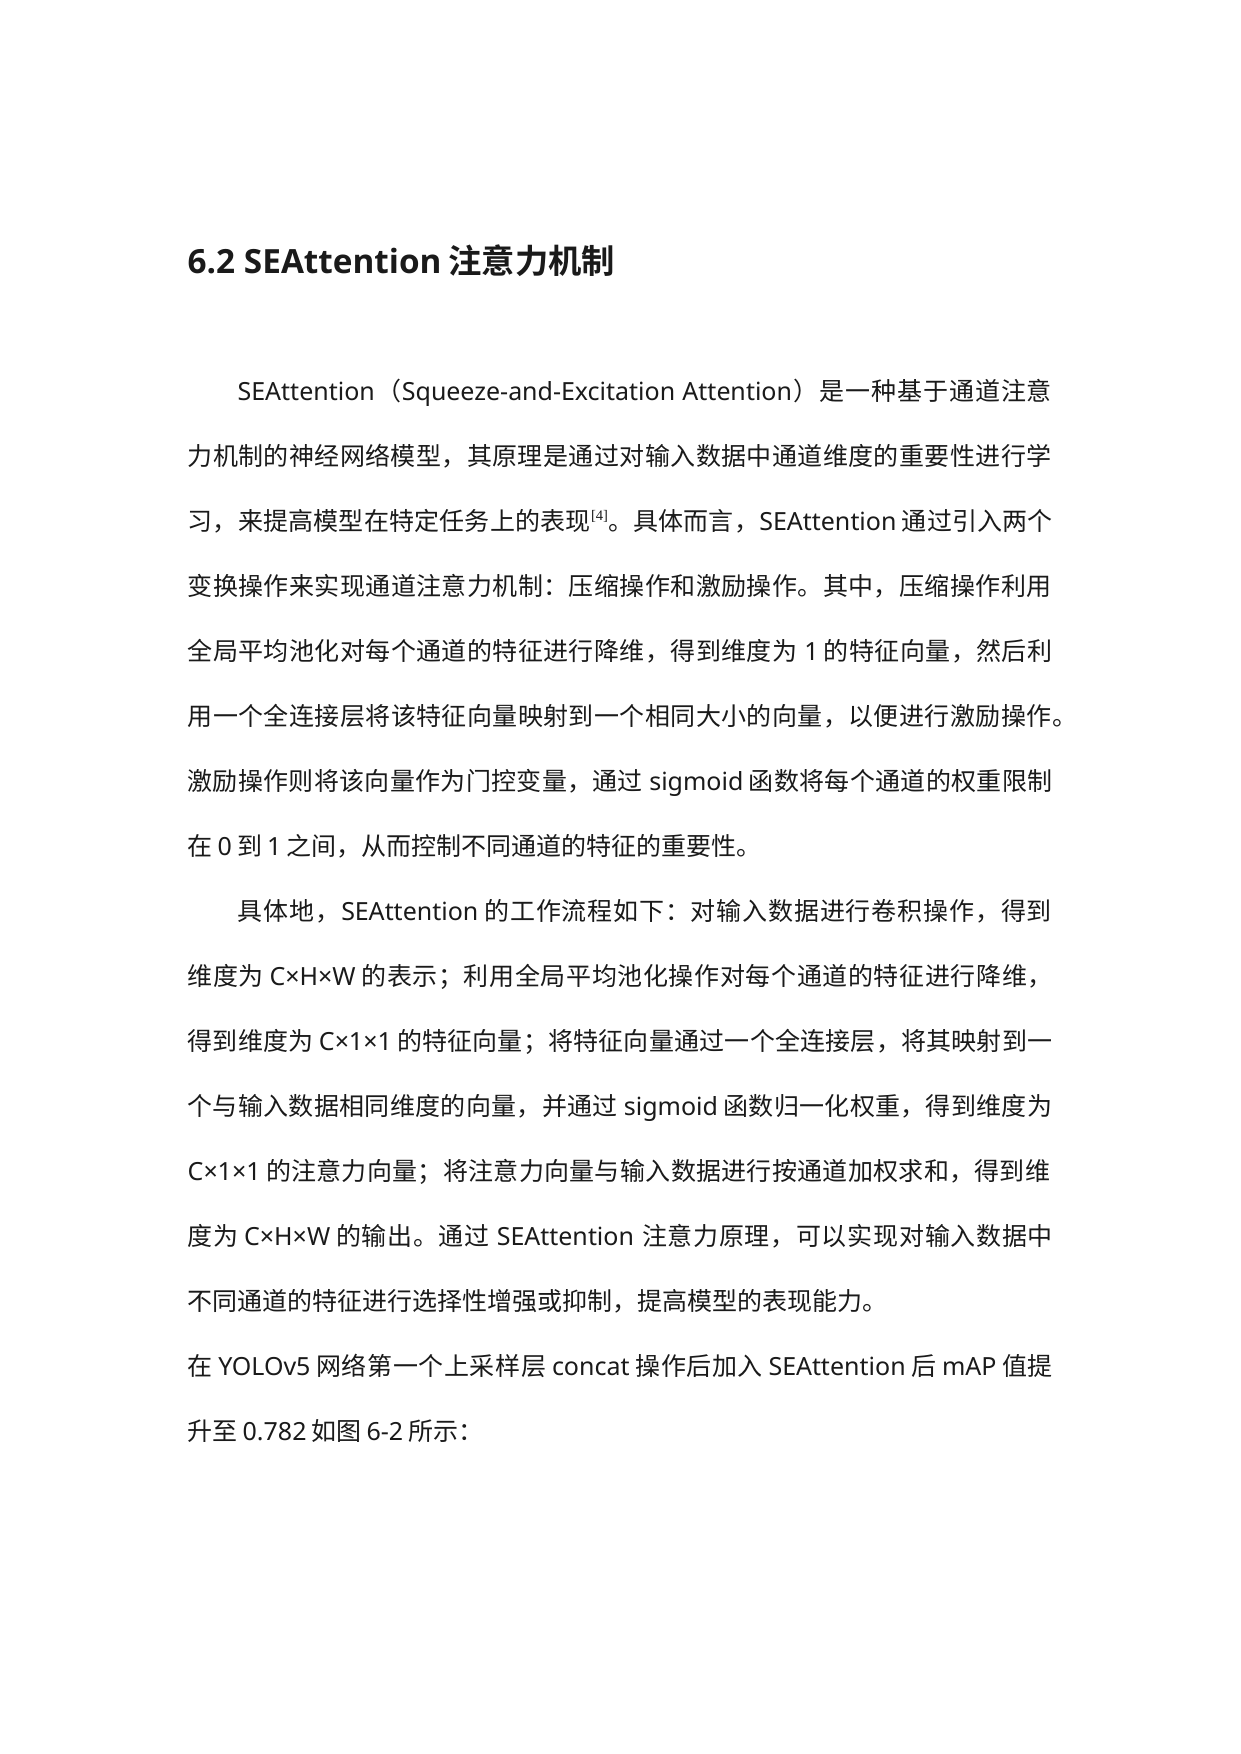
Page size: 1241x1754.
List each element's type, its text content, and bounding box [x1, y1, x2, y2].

text 在YOLOv5网络第一个上采样层concat操作后加入SEAttention后mAP值提升至0.782如图6-2所示： [187, 1332, 1053, 1462]
text SEAttention（Squeeze-and-Excitation Attention）是一种基于通道注意力机制的神经网络模型，其原理是通过对输入数据中通道维度的重要性进行学习，来提高模型在特定任务上的表现[4]。具体而言，SEAttention通过引入两个变换操作来实现通道注意力机制：压缩操作和激励操作。其中，压缩操作利用全局平均池化对每个通道的特征进行降维，得到维度为1的特征向量，然后利用一个全连接层将该特征向量映射到一个相同大小的向量，以便进行激励操作。激励操作则将该向量作为门控变量，通过sigmoid函数将每个通道的权重限制在0到1之间，从而控制不同通道的特征的重要性。 [187, 357, 1053, 877]
text 具体地，SEAttention的工作流程如下：对输入数据进行卷积操作，得到维度为C×H×W的表示；利用全局平均池化操作对每个通道的特征进行降维，得到维度为C×1×1的特征向量；将特征向量通过一个全连接层，将其映射到一个与输入数据相同维度的向量，并通过sigmoid函数归一化权重，得到维度为C×1×1的注意力向量；将注意力向量与输入数据进行按通道加权求和，得到维度为C×H×W的输出。通过 SEAttention 注意力原理，可以实现对输入数据中不同通道的特征进行选择性增强或抑制，提高模型的表现能力。 [187, 877, 1053, 1332]
text 6.2 SEAttention注意力机制 [187, 227, 1053, 292]
